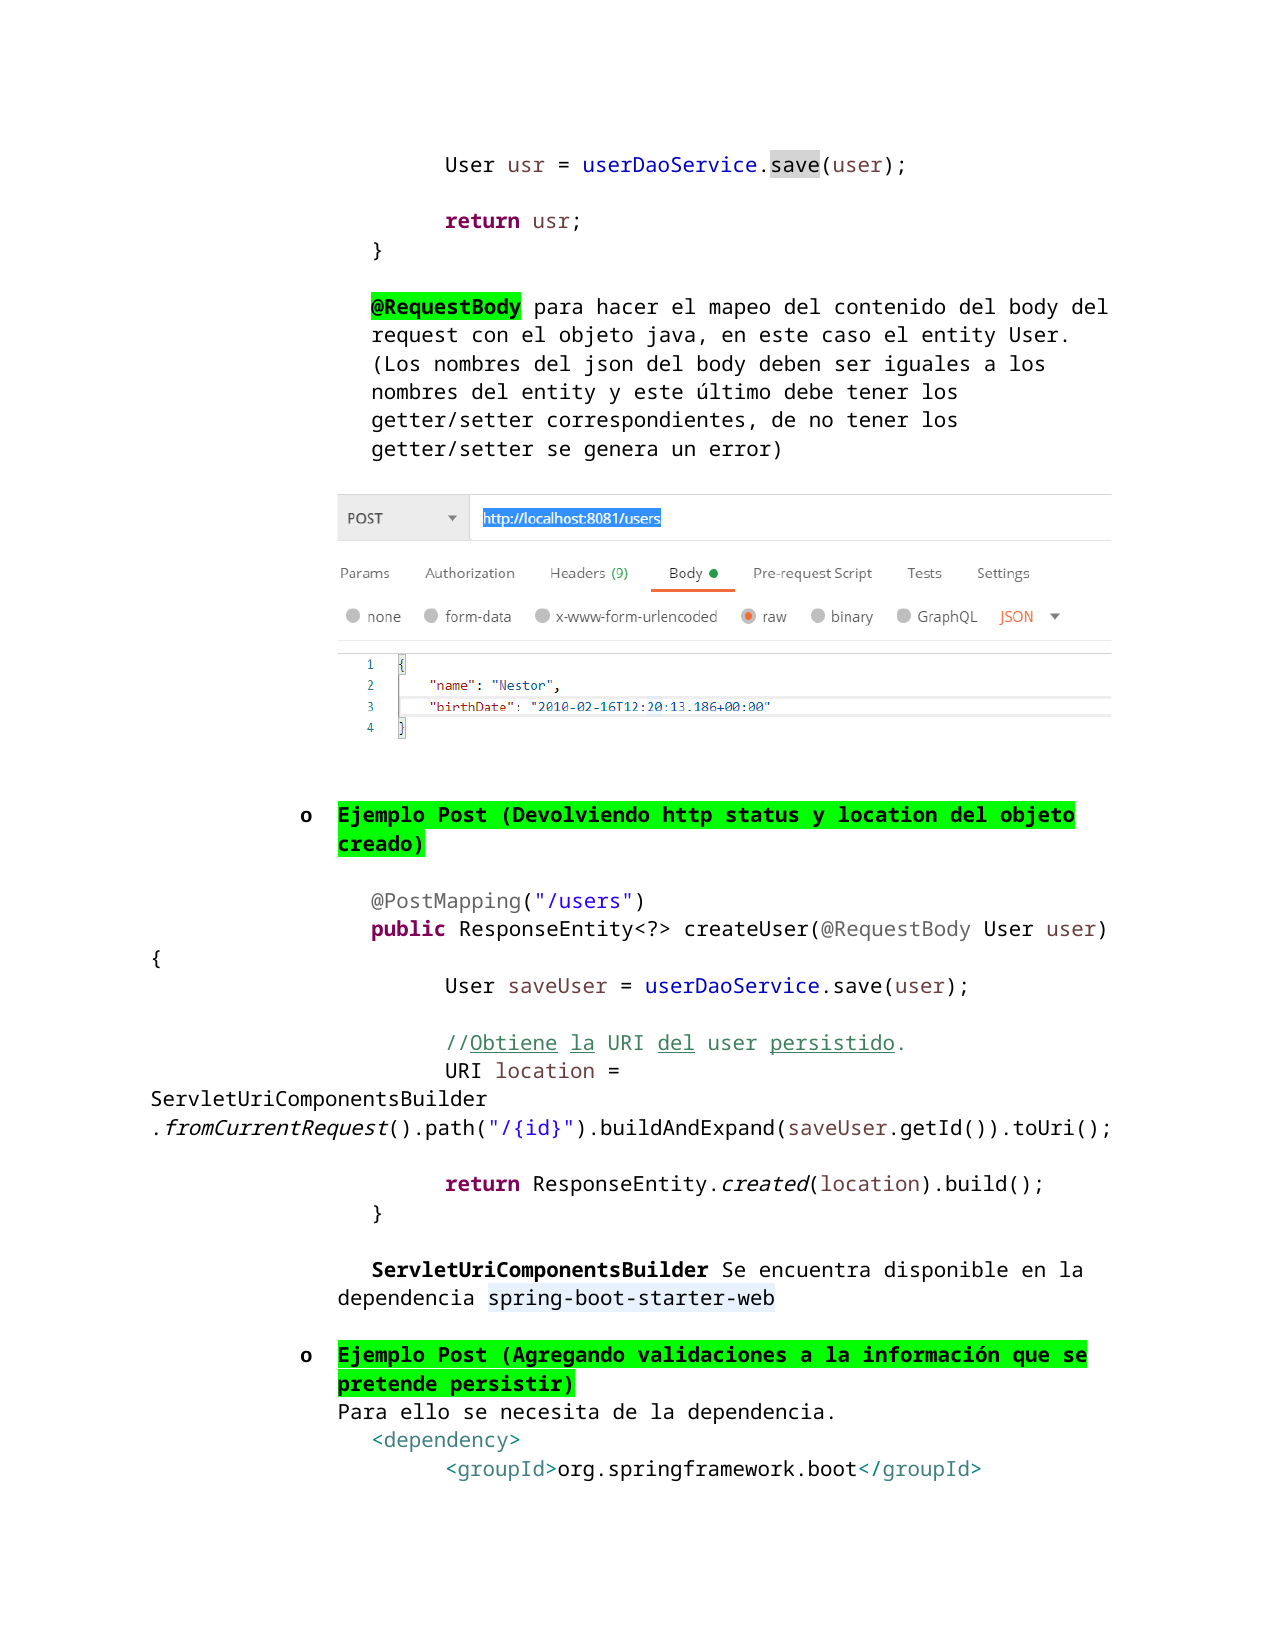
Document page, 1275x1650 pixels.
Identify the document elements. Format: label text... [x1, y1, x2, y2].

list } [337, 1198, 1125, 1226]
text <dependency> [150, 1426, 1125, 1454]
list } [337, 235, 1125, 263]
text @PostMapping("/users") [150, 886, 1125, 914]
list ServletUriComponentsBuilder Se encuentra disponible en la dependencia spring-boot-starter-web [337, 1255, 1125, 1312]
list Para ello se necesita de la dependencia. [337, 1397, 1125, 1426]
list @RequestBody para hacer el mapeo del contenido del body del request con el objeto java, en este caso el entity User. (Los nombres del json del body deben ser iguales a los nombres del entity y este último debe tener los getter/setter correspondientes, de no tener los getter/setter se genera un error) [371, 292, 1125, 462]
text public ResponseEntity<?> createUser(@RequestBody User user) { [150, 914, 1125, 971]
text User saveUser = userDaoService.save(user); [150, 971, 1125, 1000]
text //Obtiene la URI del user persistido. [150, 1028, 1125, 1056]
text User usr = userDaoService.save(user); [150, 150, 770, 178]
list Ejemplo Post (Devolviendo http status y location del objeto creado) [425, 801, 1125, 857]
text URI location = ServletUriComponentsBuilder.fromCurrentRequest().path("/{id}").buildAndExpand(saveUser.getId()).toUri(); [150, 1056, 1125, 1141]
picture [337, 490, 1112, 744]
text User usr = userDaoService.save(user); [820, 150, 1125, 178]
list Ejemplo Post (Agregando validaciones a la información que se pretende persistir) [300, 1340, 1125, 1397]
text return ResponseEntity.created(location).build(); [150, 1169, 1125, 1198]
text return usr; [150, 206, 1125, 235]
text <groupId>org.springframework.boot</groupId> [150, 1454, 1125, 1482]
